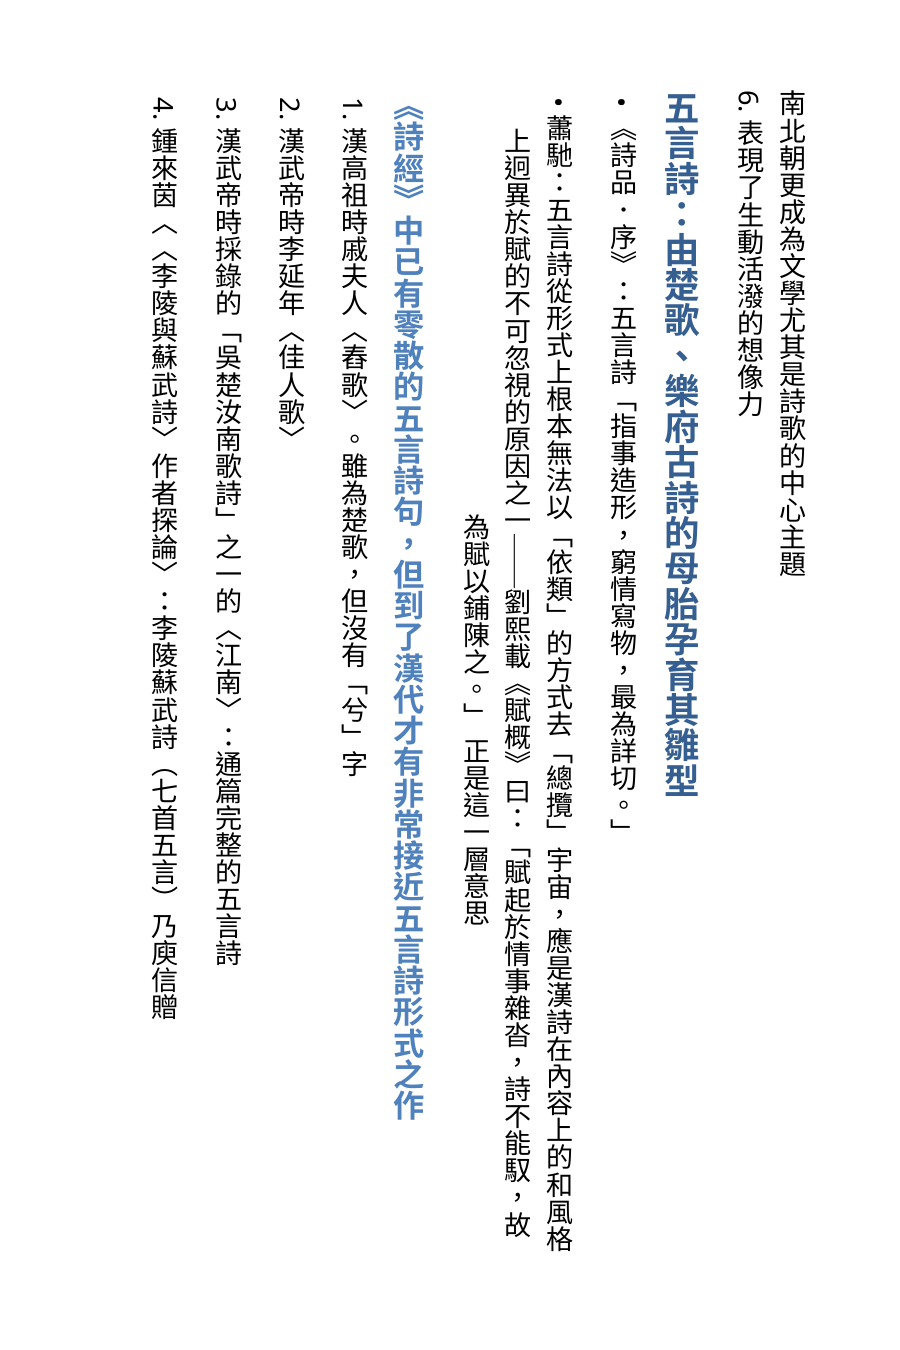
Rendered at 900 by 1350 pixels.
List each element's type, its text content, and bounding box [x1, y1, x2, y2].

text 2. 漢武帝時李延年〈佳人歌〉 [272, 97, 309, 1260]
subtitle 五言詩：由楚歌、樂府古詩的母胎孕育其雛型 [656, 90, 704, 1260]
text 1. 漢高祖時戚夫人〈舂歌〉。雖為楚歌，但沒有「兮」字 [335, 97, 372, 1260]
text • 《詩品．序》：五言詩「指事造形，窮情寫物，最為詳切。」 [604, 97, 641, 1260]
text 4. 鍾來茵〈〈李陵與蘇武詩〉作者探論〉：李陵蘇武詩（七首五言）乃庾信贈 [146, 97, 182, 1260]
text 3. 漢武帝時採錄的「吳楚汝南歌詩」之一的〈江南〉：通篇完整的五言詩 [209, 97, 246, 1260]
subtitle 《詩經》中已有零散的五言詩句，但到了漢代才有非常接近五言詩形式之作 [387, 90, 429, 1260]
text • 蕭馳：五言詩從形式上根本無法以「依類」的方式去「總攬」宇宙，應是漢詩在內容上的和風格上迥異於賦的不可忽視的原因之一──劉熙載《賦概》曰：「賦起於情事雜沓，詩不能馭，故為賦以鋪陳之。」 正是這一層意思 [456, 97, 577, 1260]
